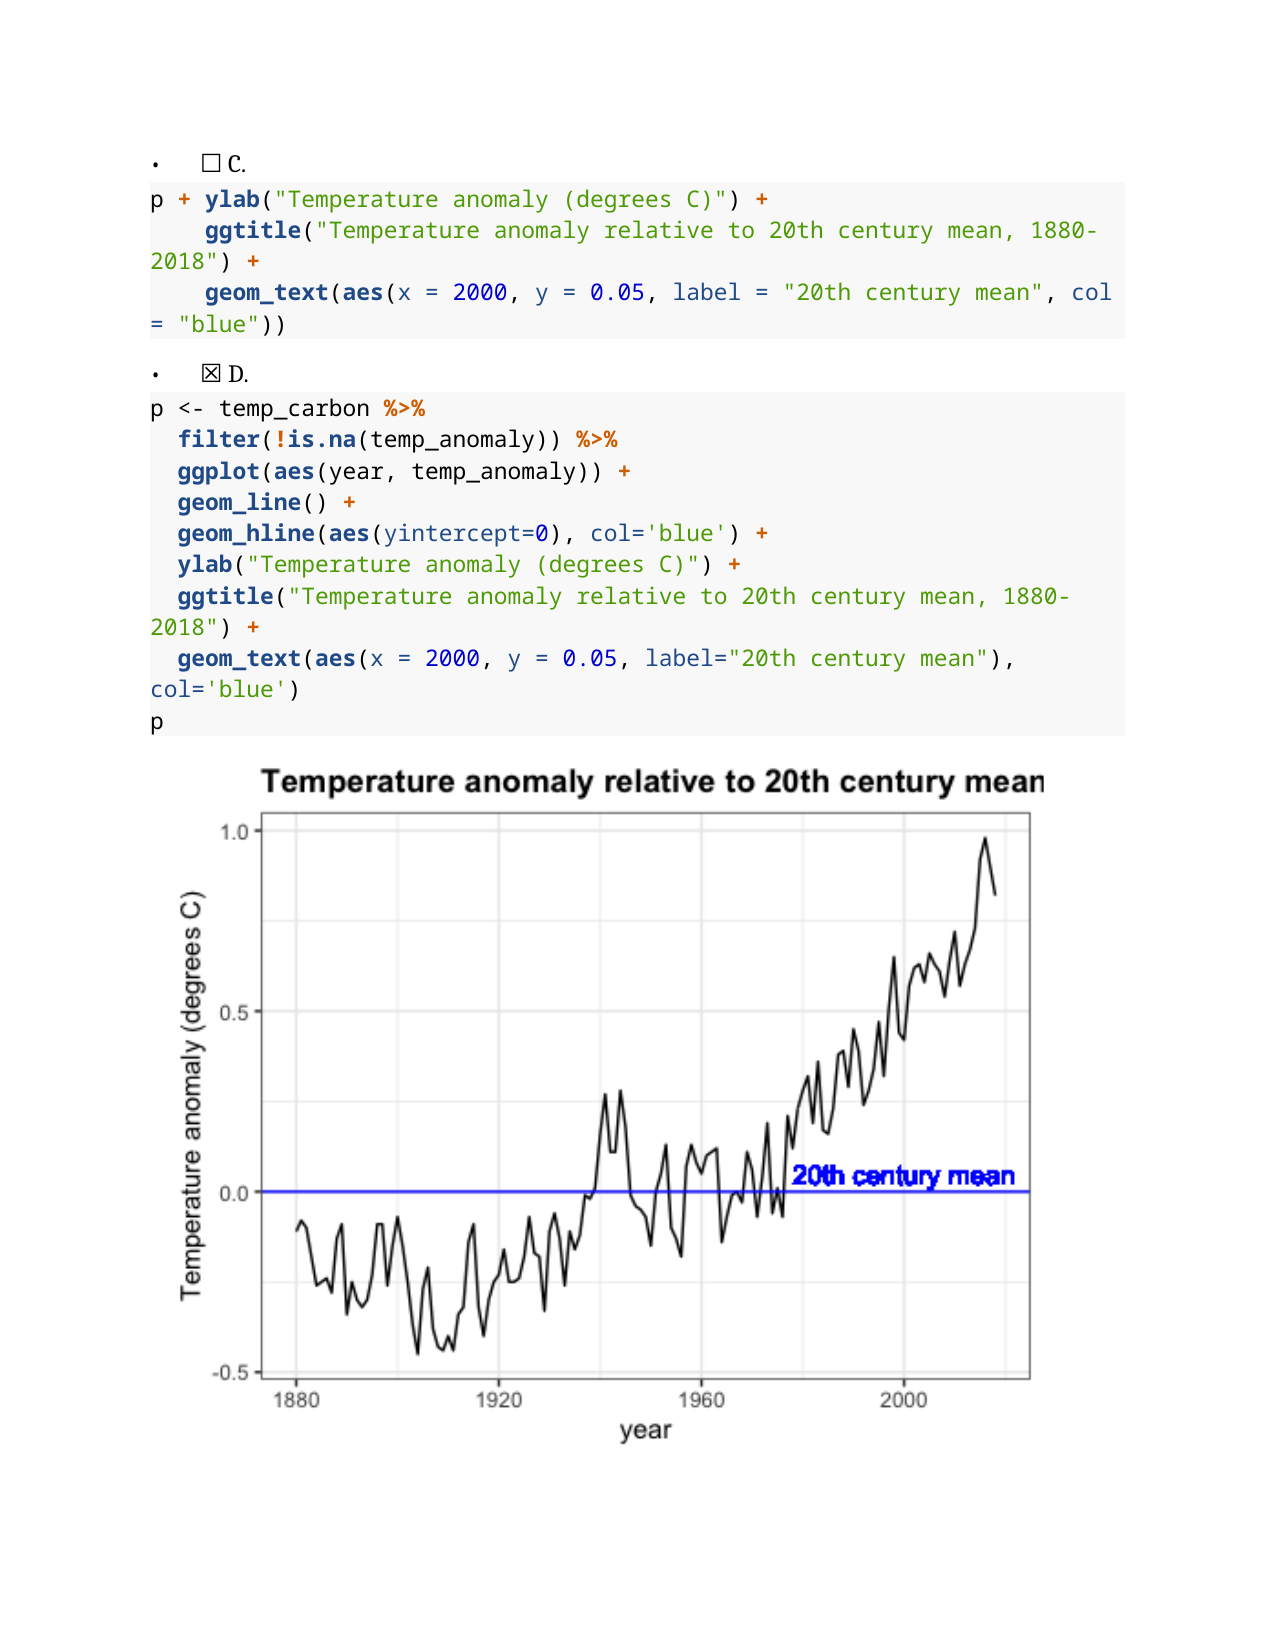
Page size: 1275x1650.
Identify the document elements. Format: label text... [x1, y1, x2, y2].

picture [168, 756, 1044, 1457]
text p <- temp_carbon %>% filter(!is.na(temp_anomaly)) %>% ggplot(aes(year, temp_anomaly)) + geom_line() + geom_hline(aes(yintercept=0), col='blue') + ylab("Temperature anomaly (degrees C)") + ggtitle("Temperature anomaly relative to 20th century mean, 1880-2018") + geom_text(aes(x = 2000, y = 0.05, label="20th century mean"), col='blue') p [150, 392, 1125, 736]
list ☒ D. [150, 359, 1125, 388]
text p + ylab("Temperature anomaly (degrees C)") + ggtitle("Temperature anomaly relative to 20th century mean, 1880-2018") + geom_text(aes(x = 2000, y = 0.05, label = "20th century mean", col = "blue")) [150, 182, 1125, 339]
list ☐ C. [150, 150, 1125, 179]
